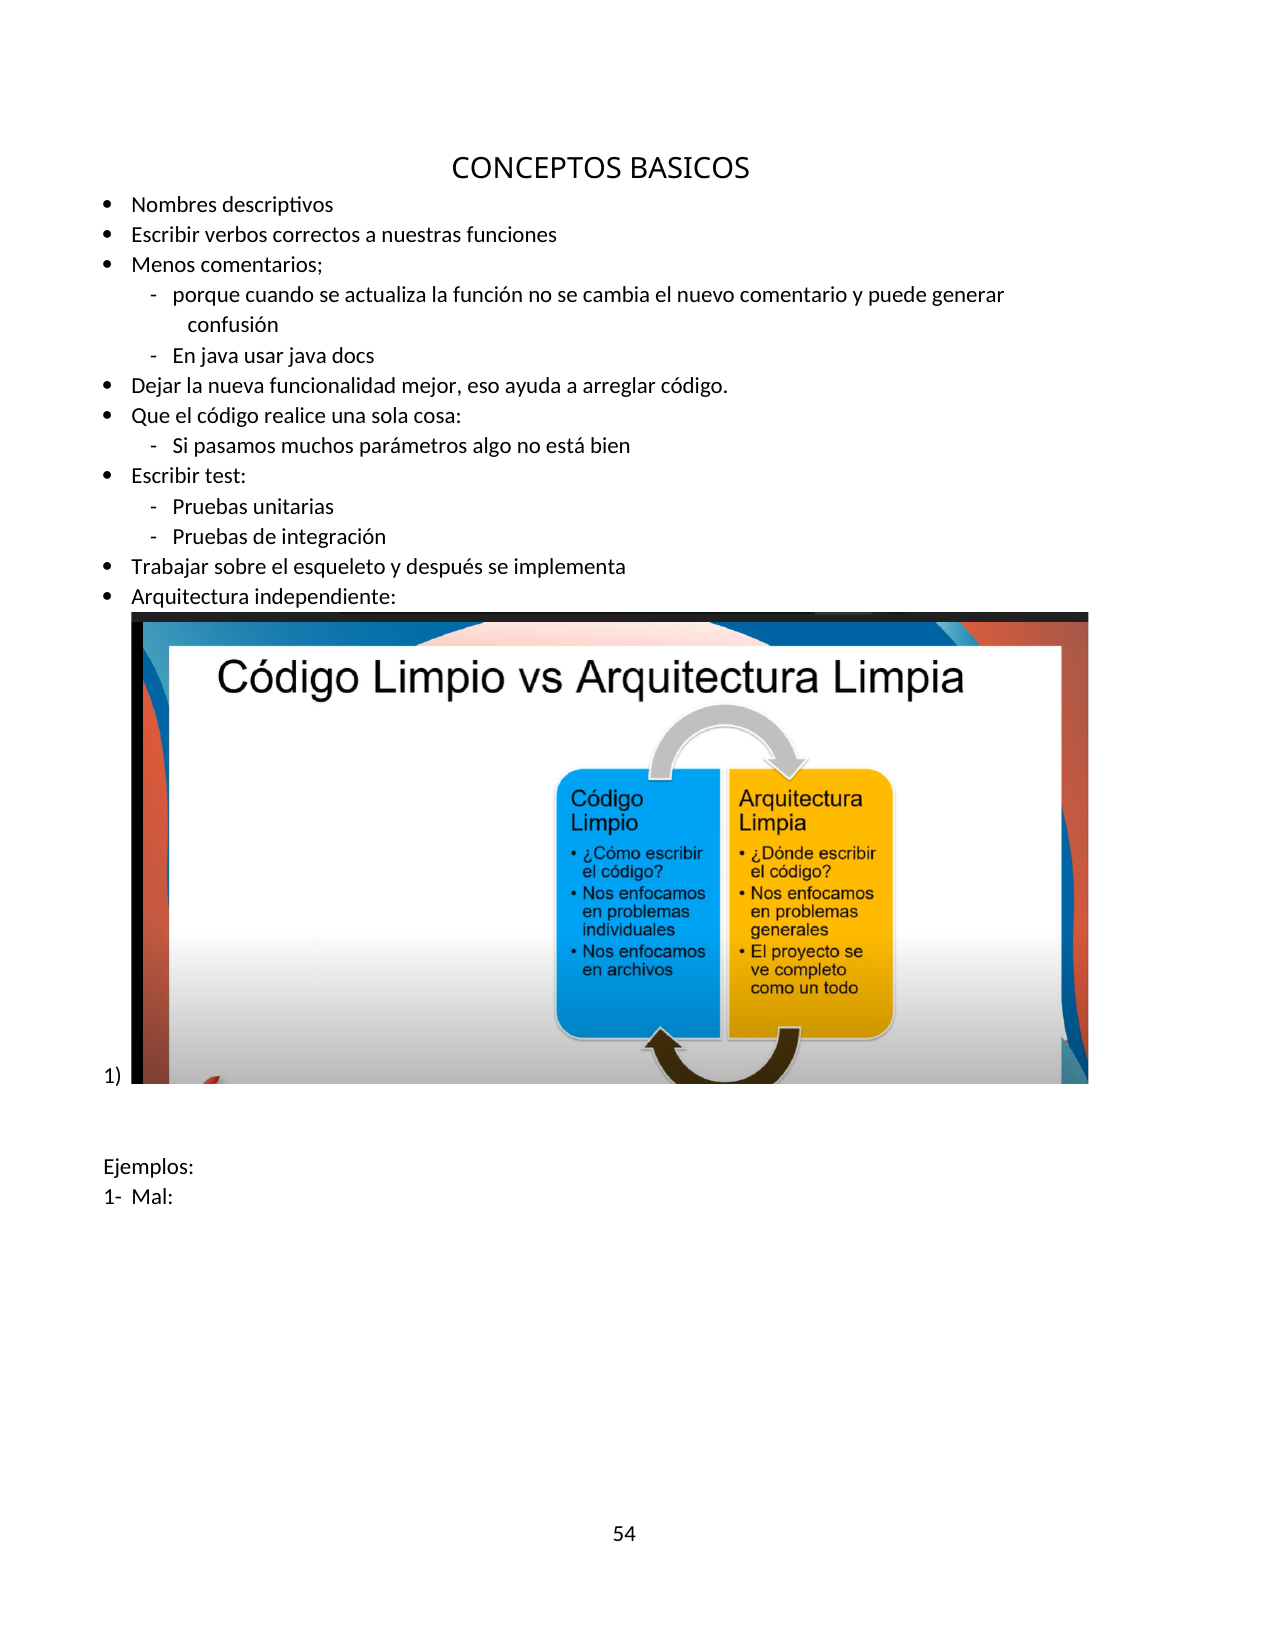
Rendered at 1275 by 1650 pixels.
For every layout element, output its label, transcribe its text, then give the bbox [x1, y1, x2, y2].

list En java usar java docs [150, 341, 1098, 369]
list Menos comentarios; [103, 250, 1098, 278]
list Ejemplos: [103, 1152, 1098, 1180]
list Escribir verbos correctos a nuestras funciones [103, 220, 1098, 248]
list Dejar la nueva funcionalidad mejor, eso ayuda a arreglar código. [103, 371, 1098, 399]
list Escribir test: [103, 462, 1098, 490]
list Trabajar sobre el esqueleto y después se implementa [103, 552, 1098, 580]
list Pruebas unitarias [150, 492, 1098, 520]
list Mal: [103, 1182, 1098, 1210]
list Arquitectura independiente: [103, 582, 1098, 611]
list Pruebas de integración [150, 522, 1098, 550]
list Que el código realice una sola cosa: [103, 401, 1098, 429]
list Nombres descriptivos [103, 190, 1098, 218]
list porque cuando se actualiza la función no se cambia el nuevo comentario y puede generar confusión [150, 280, 1098, 339]
subtitle CONCEPTOS BASICOS [103, 147, 1098, 187]
picture [131, 612, 1089, 1084]
list Si pasamos muchos parámetros algo no está bien [150, 431, 1098, 459]
